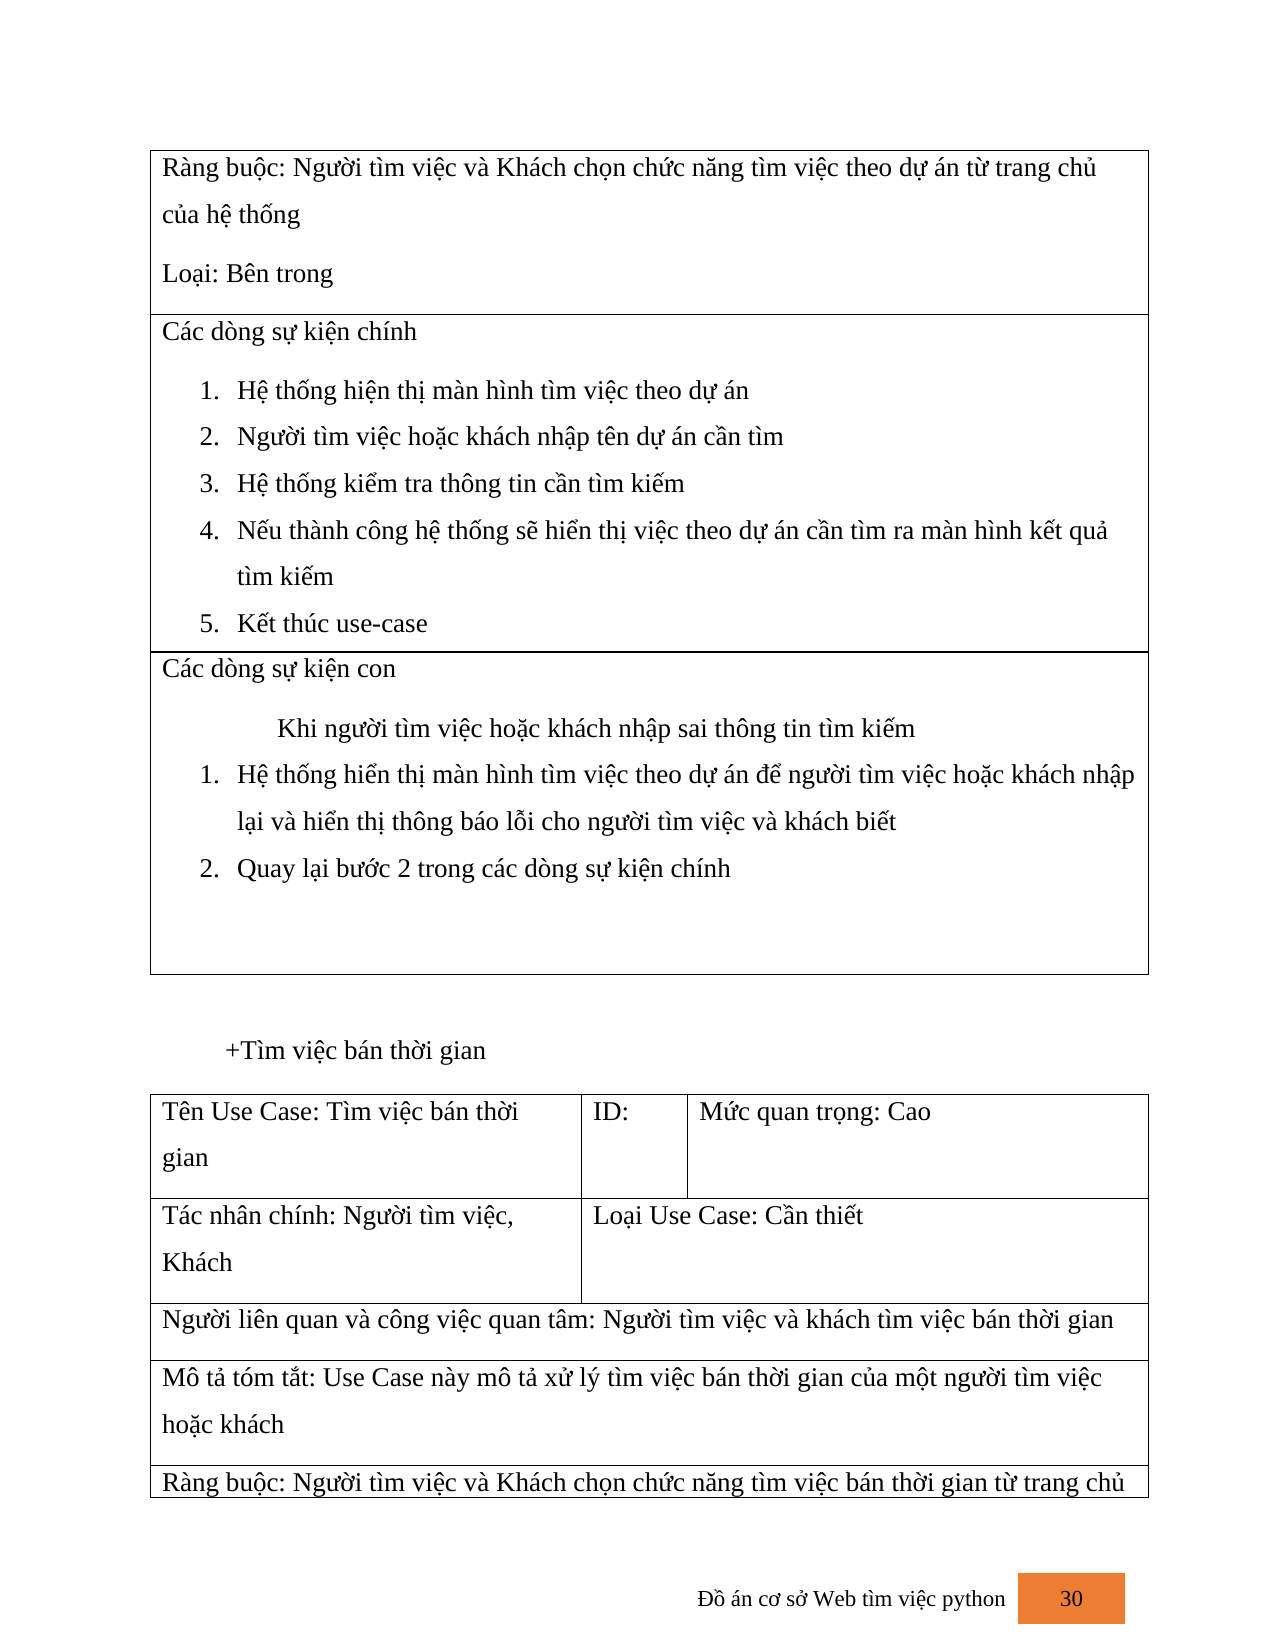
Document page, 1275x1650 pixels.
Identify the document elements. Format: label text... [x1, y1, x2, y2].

table_cell Mô tả tóm tắt: Use Case này mô tả xử lý tìm việc bán thời gian của một người tìm việc hoặc khách [151, 1361, 1148, 1465]
text +Tìm việc bán thời gian [150, 1034, 1125, 1066]
table_header ID: [582, 1095, 687, 1198]
table_cell Loại Use Case: Cần thiết [582, 1199, 1148, 1302]
table_cell Người liên quan và công việc quan tâm: Người tìm việc và khách tìm việc bán thời gian [151, 1304, 1148, 1360]
table_cell Các dòng sự kiện con Khi người tìm việc hoặc khách nhập sai thông tin tìm kiếm Hệ thống hiển thị màn hình tìm việc theo dự án để người tìm việc hoặc khách nhập lại và hiển thị thông báo lỗi cho người tìm việc và khách biết Quay lại bước 2 trong các dòng sự kiện chính [151, 653, 1148, 974]
table_cell Ràng buộc: Người tìm việc và Khách chọn chức năng tìm việc theo dự án từ trang chủ của hệ thống Loại: Bên trong [151, 151, 1148, 314]
table_cell Các dòng sự kiện chính Hệ thống hiện thị màn hình tìm việc theo dự án Người tìm việc hoặc khách nhập tên dự án cần tìm Hệ thống kiểm tra thông tin cần tìm kiếm Nếu thành công hệ thống sẽ hiển thị việc theo dự án cần tìm ra màn hình kết quả tìm kiếm Kết thúc use-case [151, 315, 1148, 651]
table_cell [151, 1466, 1148, 1497]
table_header Mức quan trọng: Cao [688, 1095, 1148, 1198]
table_cell Tác nhân chính: Người tìm việc, Khách [151, 1199, 581, 1302]
table_header Tên Use Case: Tìm việc bán thời gian [151, 1095, 581, 1198]
